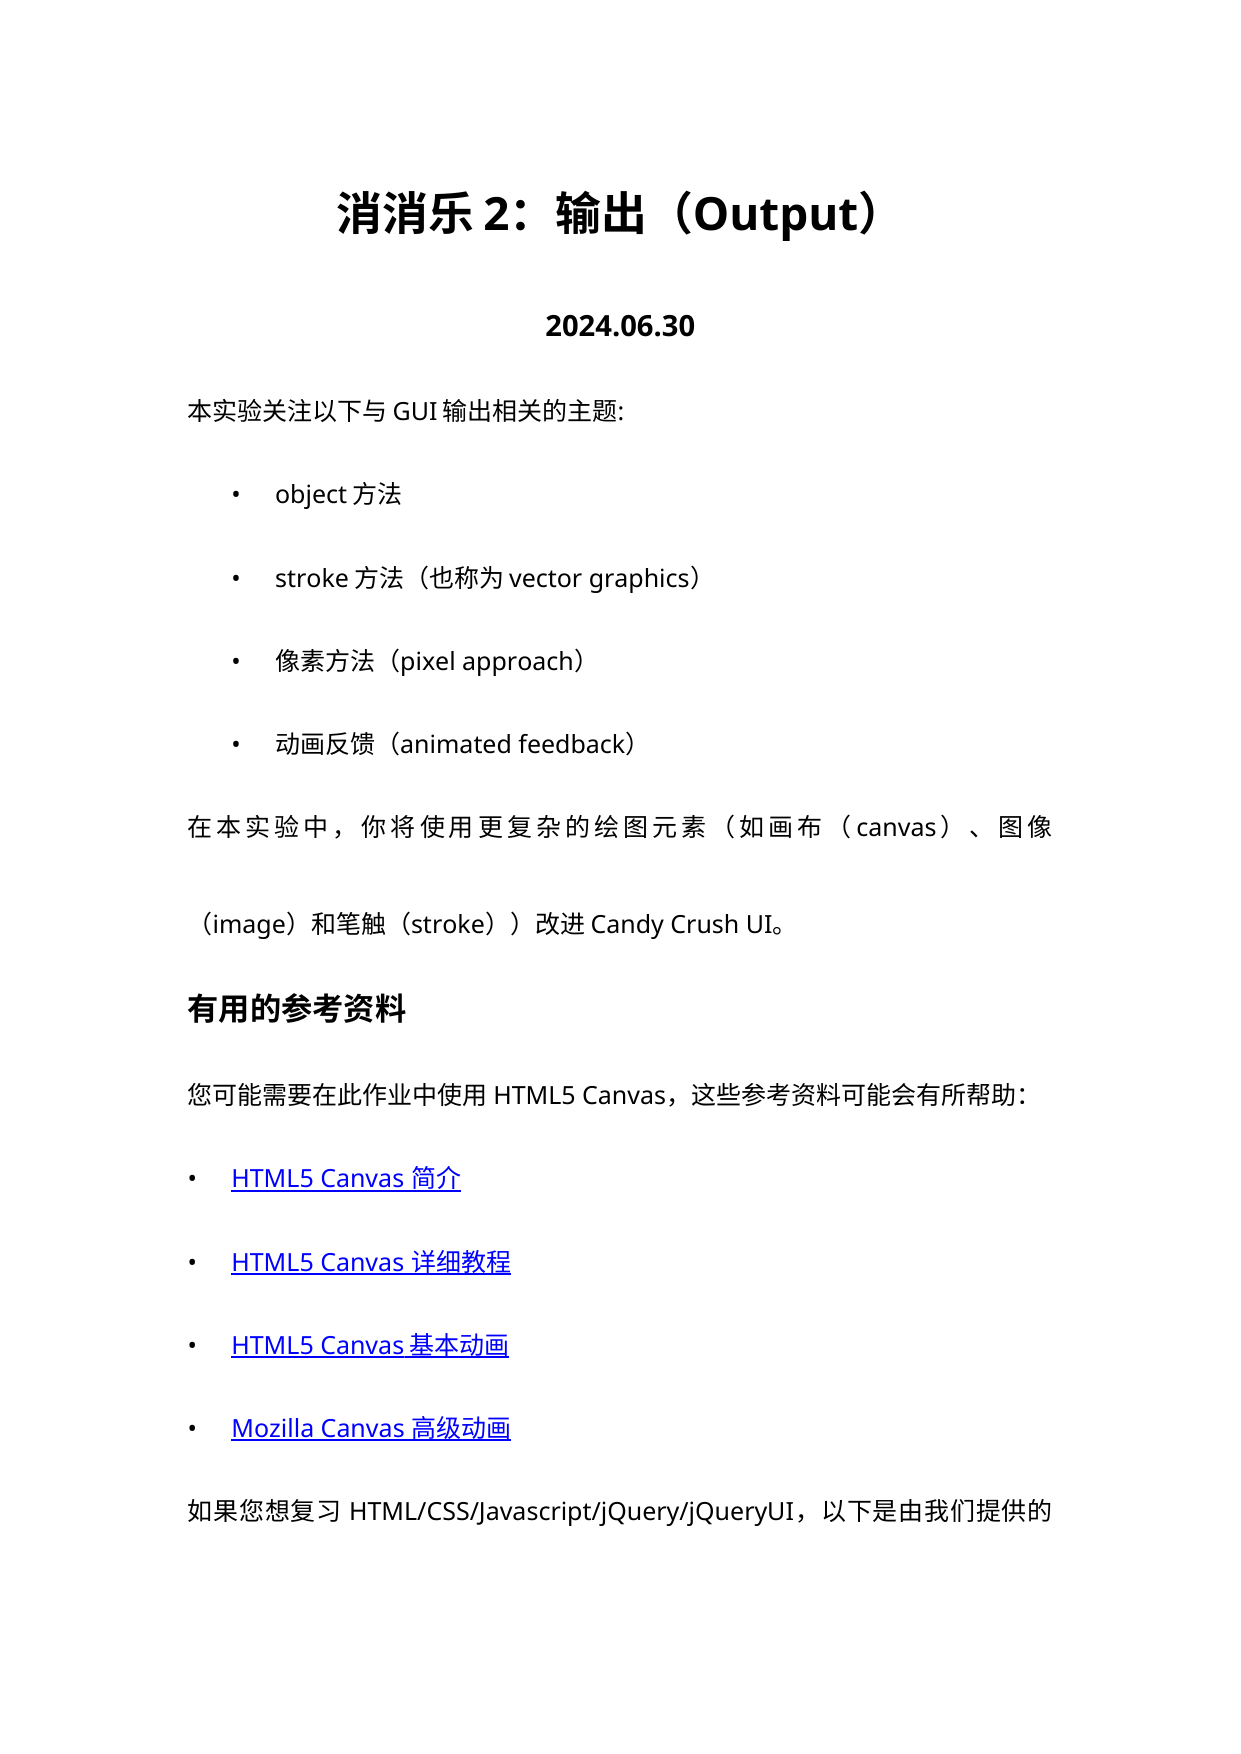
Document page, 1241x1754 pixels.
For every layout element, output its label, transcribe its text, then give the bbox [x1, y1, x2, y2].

text 在本实验中，你将使用更复杂的绘图元素（如画布（canvas）、图像（image）和笔触（stroke））改进 Candy Crush UI。 [187, 793, 1053, 956]
text 您可能需要在此作业中使用 HTML5 Canvas，这些参考资料可能会有所帮助： [187, 1061, 1053, 1126]
list 动画反馈（animated feedback） [231, 710, 1053, 775]
list HTML5 Canvas 简介 [187, 1144, 1053, 1209]
text 消消乐2：输出（Output） [187, 162, 1053, 259]
text 本实验关注以下与GUI输出相关的主题: [187, 377, 1053, 442]
list Mozilla Canvas 高级动画 [187, 1394, 1053, 1459]
list HTML5 Canvas 详细教程 [187, 1228, 1053, 1293]
list stroke方法（也称为vector graphics） [231, 544, 1053, 609]
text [187, 1477, 1053, 1542]
list HTML5 Canvas基本动画 [187, 1311, 1053, 1376]
list object方法 [231, 461, 1053, 526]
list 像素方法（pixel approach） [231, 627, 1053, 692]
text 2024.06.30 [187, 293, 1053, 358]
text 有用的参考资料 [187, 974, 1053, 1039]
